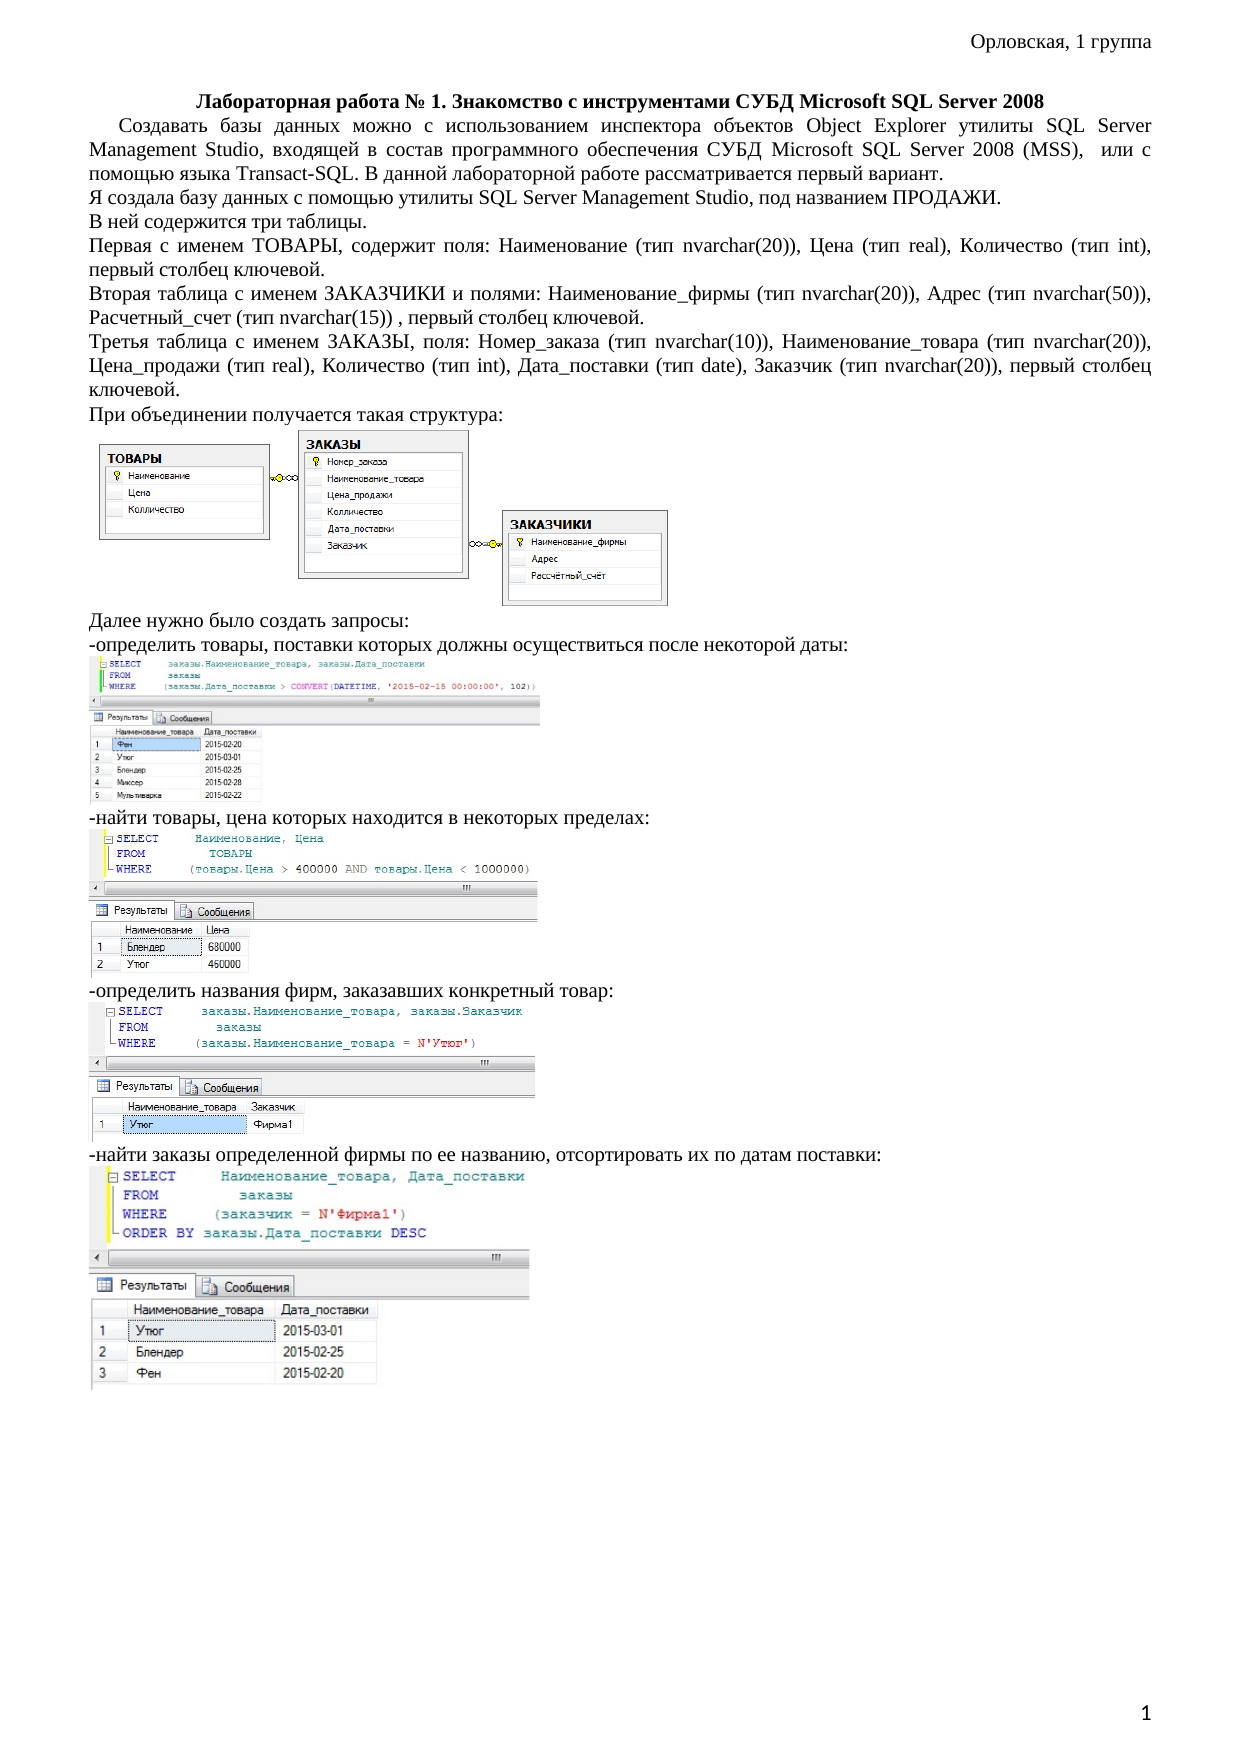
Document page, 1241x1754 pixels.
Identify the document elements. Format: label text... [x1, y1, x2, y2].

text Вторая таблица с именем ЗАКАЗЧИКИ и полями: Наименование_фирмы (тип nvarchar(20)), Адрес (тип nvarchar(50)), Расчетный_счет (тип nvarchar(15)) , первый столбец ключевой. [89, 281, 1152, 329]
picture [88, 1166, 530, 1390]
text -определить названия фирм, заказавших конкретный товар: [89, 978, 1152, 1002]
text Третья таблица с именем ЗАКАЗЫ, поля: Номер_заказа (тип nvarchar(10)), Наименование_товара (тип nvarchar(20)), Цена_продажи (тип real), Количество (тип int), Дата_поставки (тип date), Заказчик (тип nvarchar(20)), первый столбец ключевой. [89, 329, 1152, 401]
picture [88, 1002, 535, 1142]
picture [88, 656, 540, 805]
text Я создала базу данных с помощью утилиты SQL Server Management Studio, под названием ПРОДАЖИ. [89, 185, 1152, 209]
text Лабораторная работа № 1. Знакомство с инструментами СУБД Microsoft SQL Server 2008 [89, 89, 1152, 113]
picture [93, 425, 671, 608]
picture [88, 829, 538, 978]
text -найти товары, цена которых находится в некоторых пределах: [89, 805, 1152, 829]
text Далее нужно было создать запросы: [89, 608, 1152, 632]
text Первая с именем ТОВАРЫ, содержит поля: Наименование (тип nvarchar(20)), Цена (тип real), Количество (тип int), первый столбец ключевой. [89, 233, 1152, 281]
text -определить товары, поставки которых должны осуществиться после некоторой даты: [89, 632, 1152, 656]
text В ней содержится три таблицы. [89, 209, 1152, 233]
text При объединении получается такая структура: [89, 401, 1152, 426]
text Создавать базы данных можно с использованием инспектора объектов Object Explorer утилиты SQL Server Management Studio, входящей в состав программного обеспечения СУБД Microsoft SQL Server 2008 (MSS), или с помощью языка Transact-SQL. В данной лабораторной работе рассматривается первый вариант. [89, 113, 1152, 185]
text -найти заказы определенной фирмы по ее названию, отсортировать их по датам поставки: [89, 1142, 1152, 1166]
